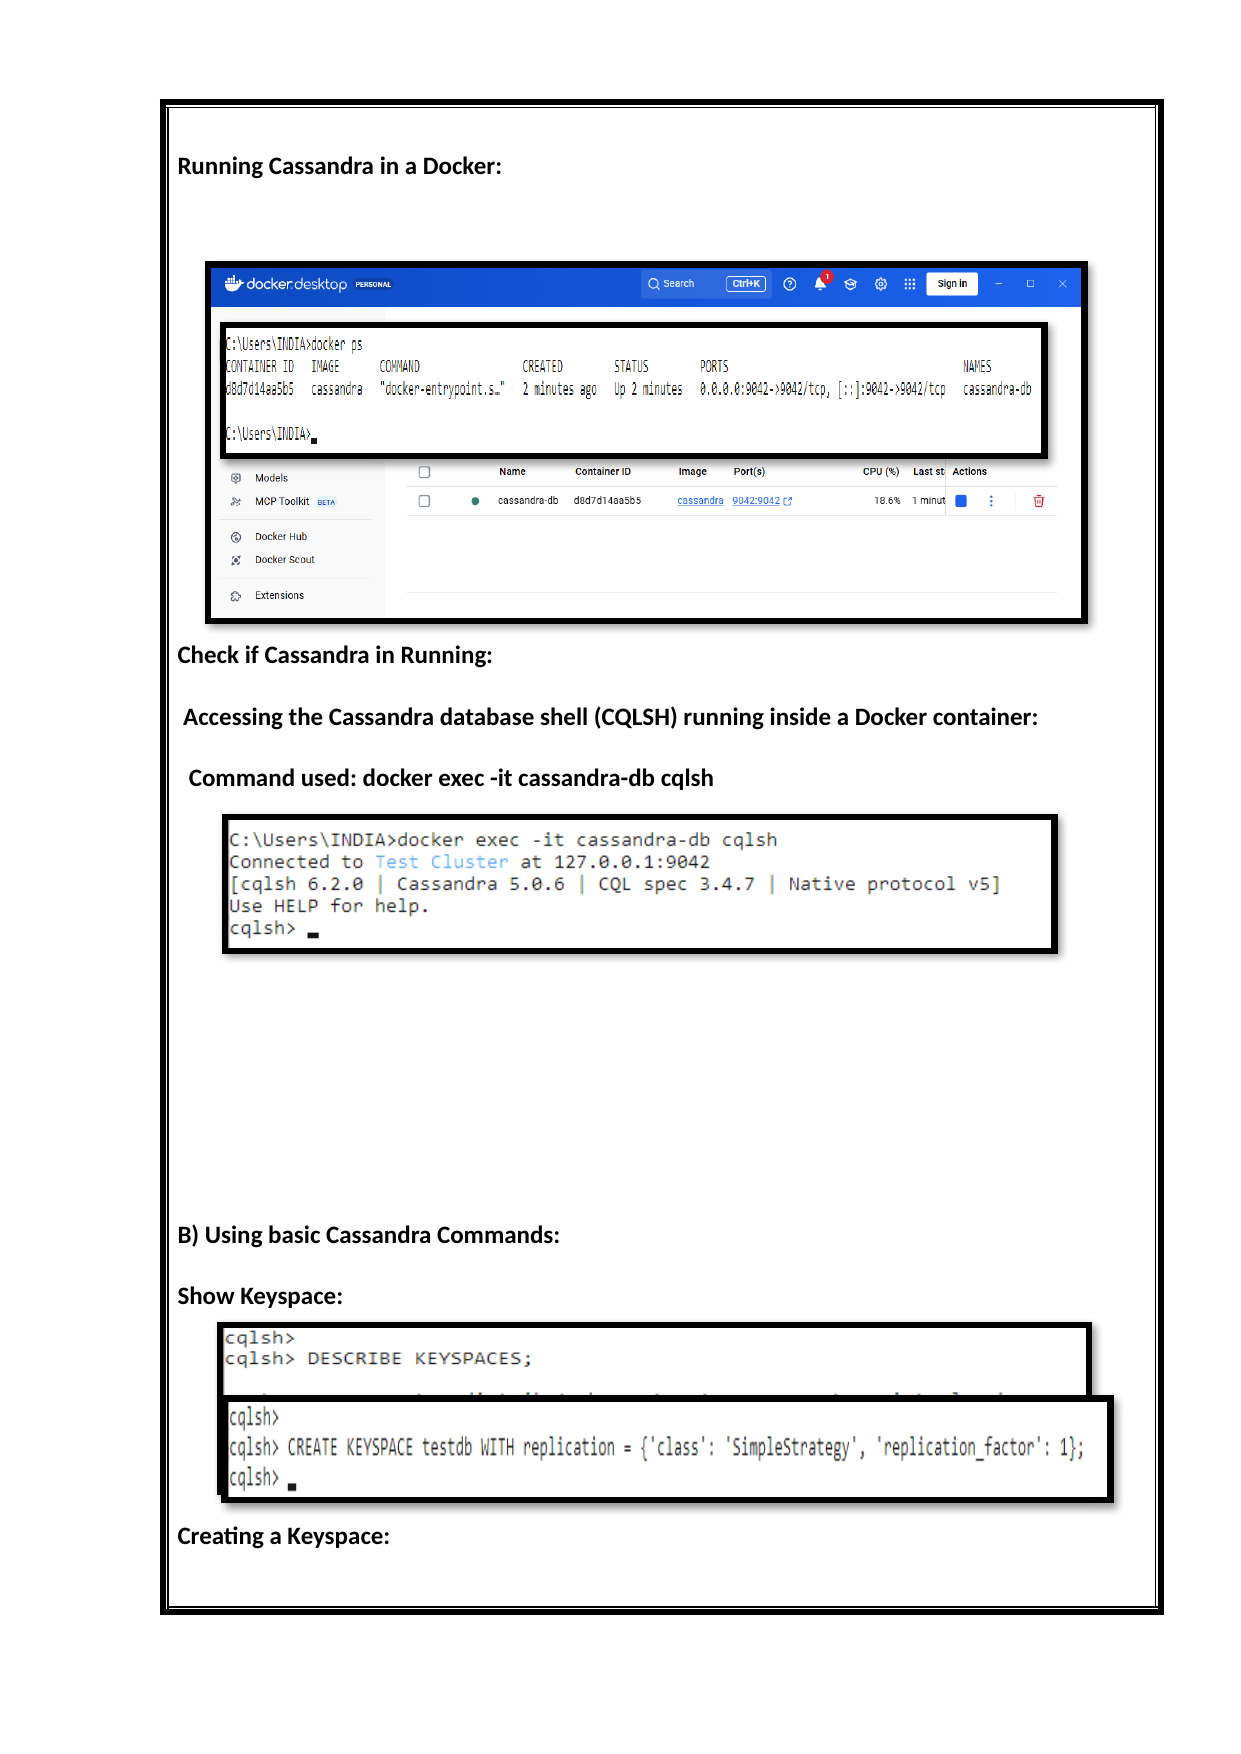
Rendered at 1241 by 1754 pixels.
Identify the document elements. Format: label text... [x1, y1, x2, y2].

picture [211, 268, 1081, 618]
picture [228, 820, 1051, 948]
picture [228, 1402, 1107, 1497]
picture [223, 1328, 1086, 1395]
text Accessing the Cassandra database shell (CQLSH) running inside a Docker container: [177, 701, 1090, 731]
text B) Using basic Cassandra Commands: [177, 1219, 1090, 1250]
text Command used: docker exec -it cassandra-db cqlsh [177, 762, 1090, 792]
text Running Cassandra in a Docker: [177, 150, 1090, 181]
text Show Keyspace: [177, 1281, 1090, 1311]
